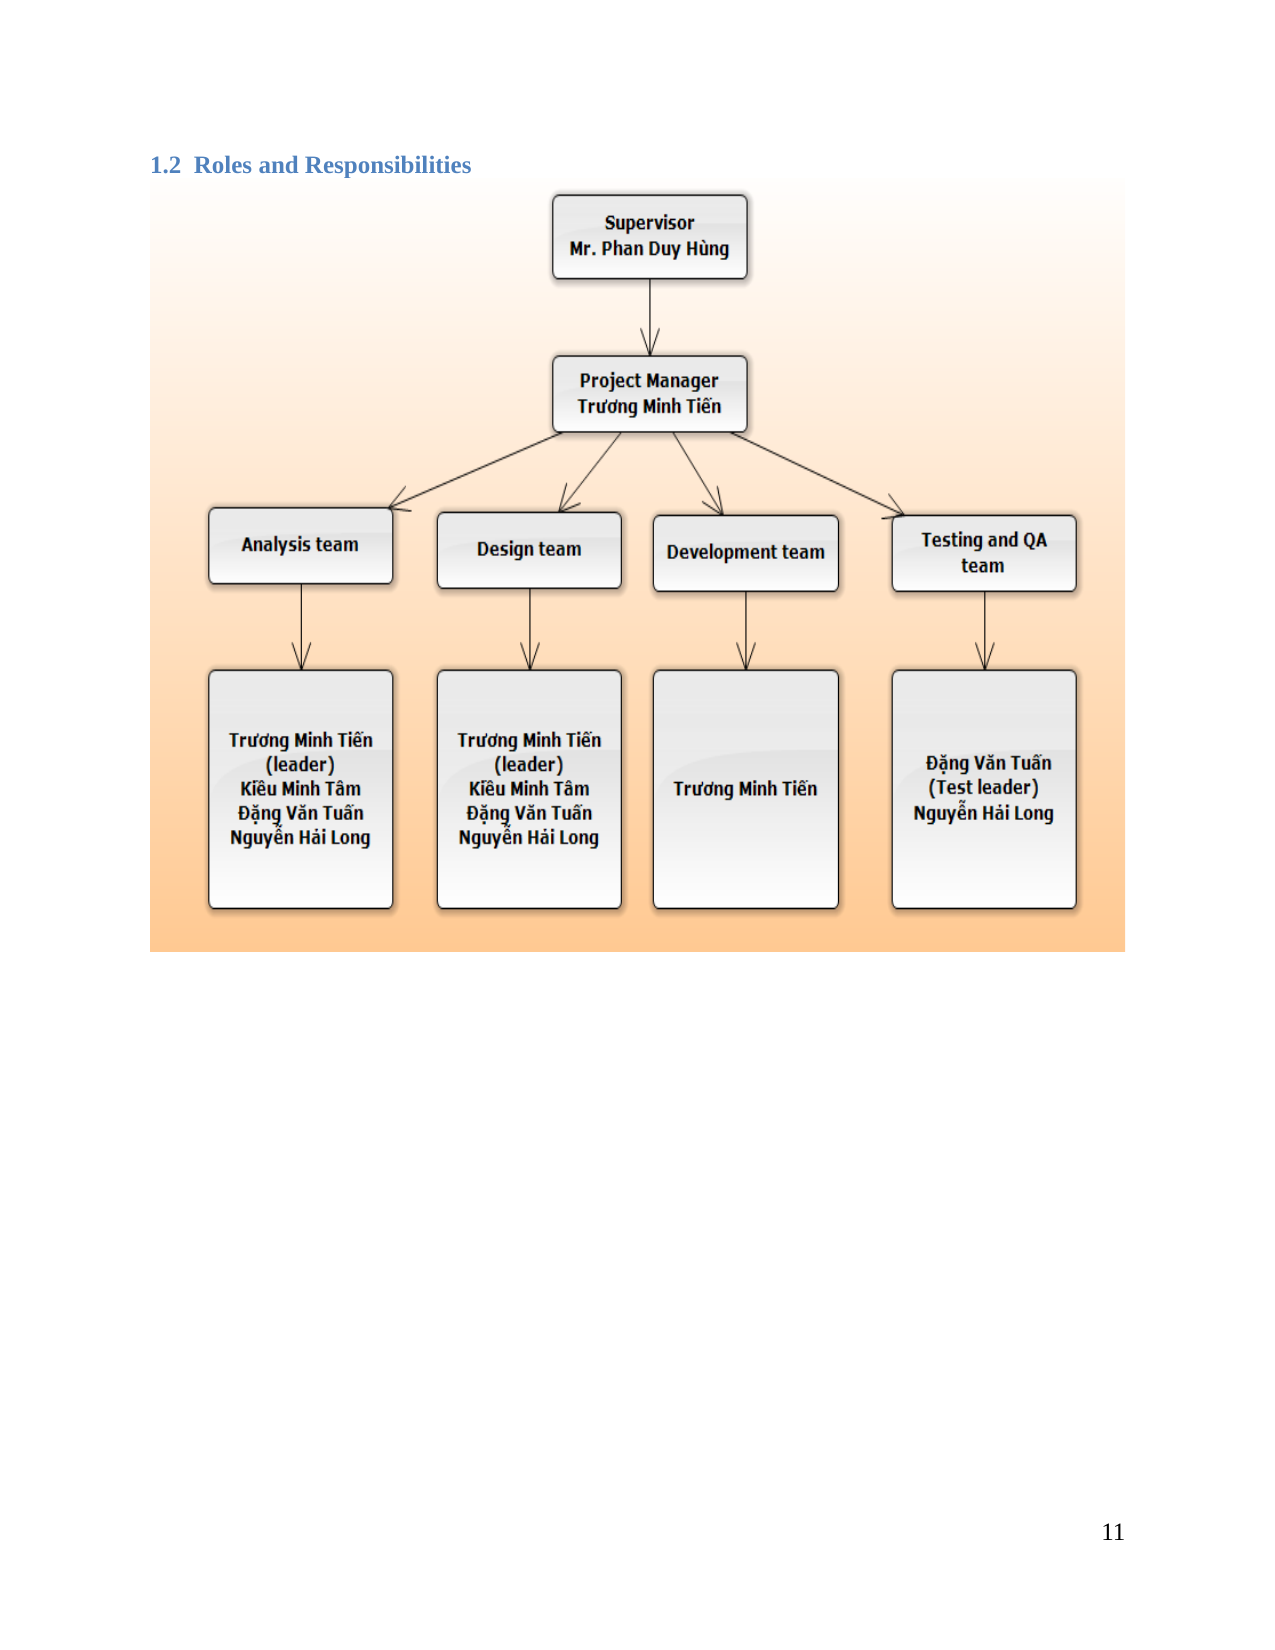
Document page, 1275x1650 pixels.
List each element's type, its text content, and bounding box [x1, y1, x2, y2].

subtitle Roles and Responsibilities [150, 150, 1125, 178]
picture [150, 178, 1125, 952]
